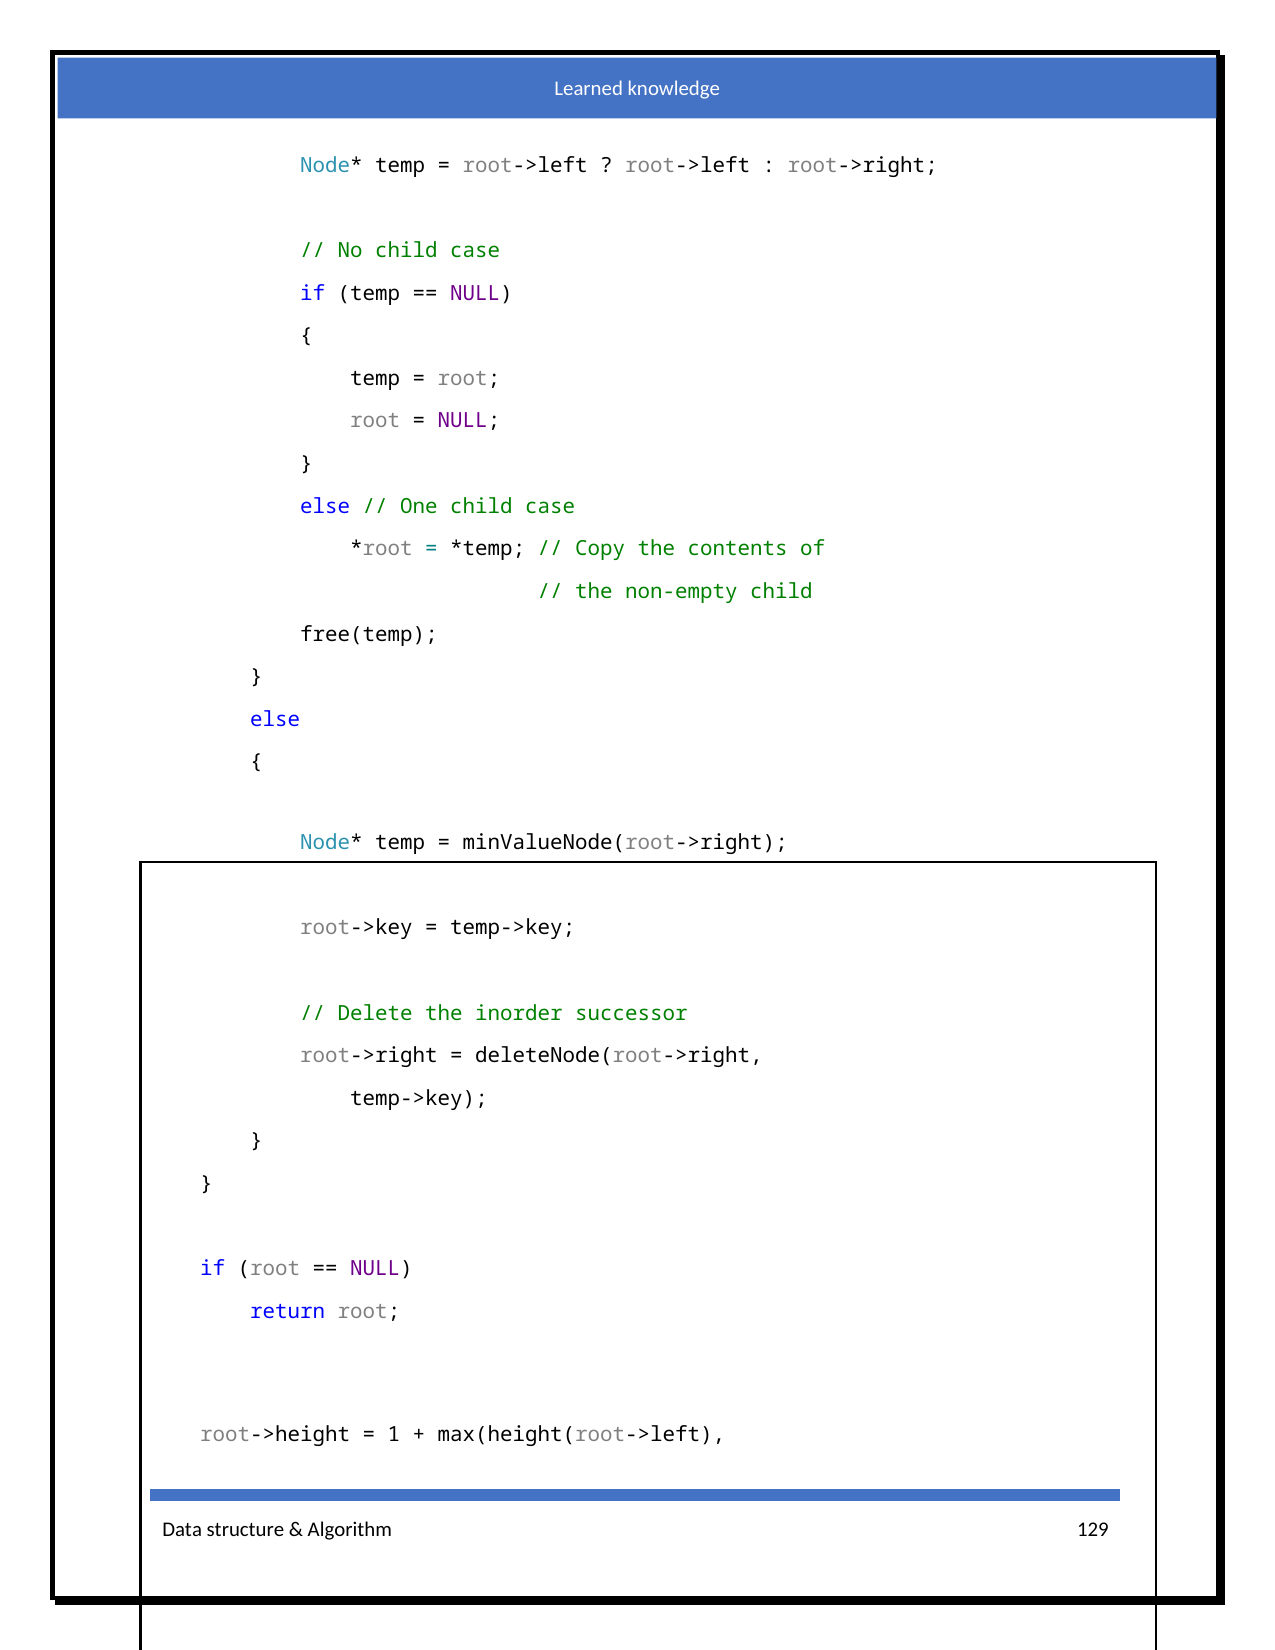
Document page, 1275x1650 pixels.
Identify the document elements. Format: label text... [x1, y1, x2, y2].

text Node* temp = minValueNode(root->right); [150, 827, 1120, 856]
text if (temp == NULL) [150, 278, 1120, 306]
text // Delete the inorder successor [150, 998, 1120, 1026]
text { [150, 746, 1120, 775]
text *root = *temp; // Copy the contents of [150, 533, 1120, 562]
text root->key = temp->key; [150, 912, 1120, 941]
text // the non-empty child [150, 576, 1120, 604]
text else [150, 704, 1120, 732]
text } [150, 1168, 1120, 1196]
text temp = root; [150, 363, 1120, 391]
text Node* temp = root->left ? root->left : root->right; [150, 150, 1120, 178]
text temp->key); [150, 1083, 1120, 1111]
text } [150, 1125, 1120, 1154]
text return root; [150, 1296, 1120, 1324]
text { [150, 320, 1120, 349]
text else // One child case [150, 491, 1120, 519]
text root->height = 1 + max(height(root->left), [150, 1419, 1120, 1448]
text if (root == NULL) [150, 1253, 1120, 1282]
text free(temp); [150, 619, 1120, 647]
text } [150, 448, 1120, 477]
text root = NULL; [150, 406, 1120, 434]
text } [150, 661, 1120, 690]
text // No child case [150, 235, 1120, 264]
text root->right = deleteNode(root->right, [150, 1040, 1120, 1069]
